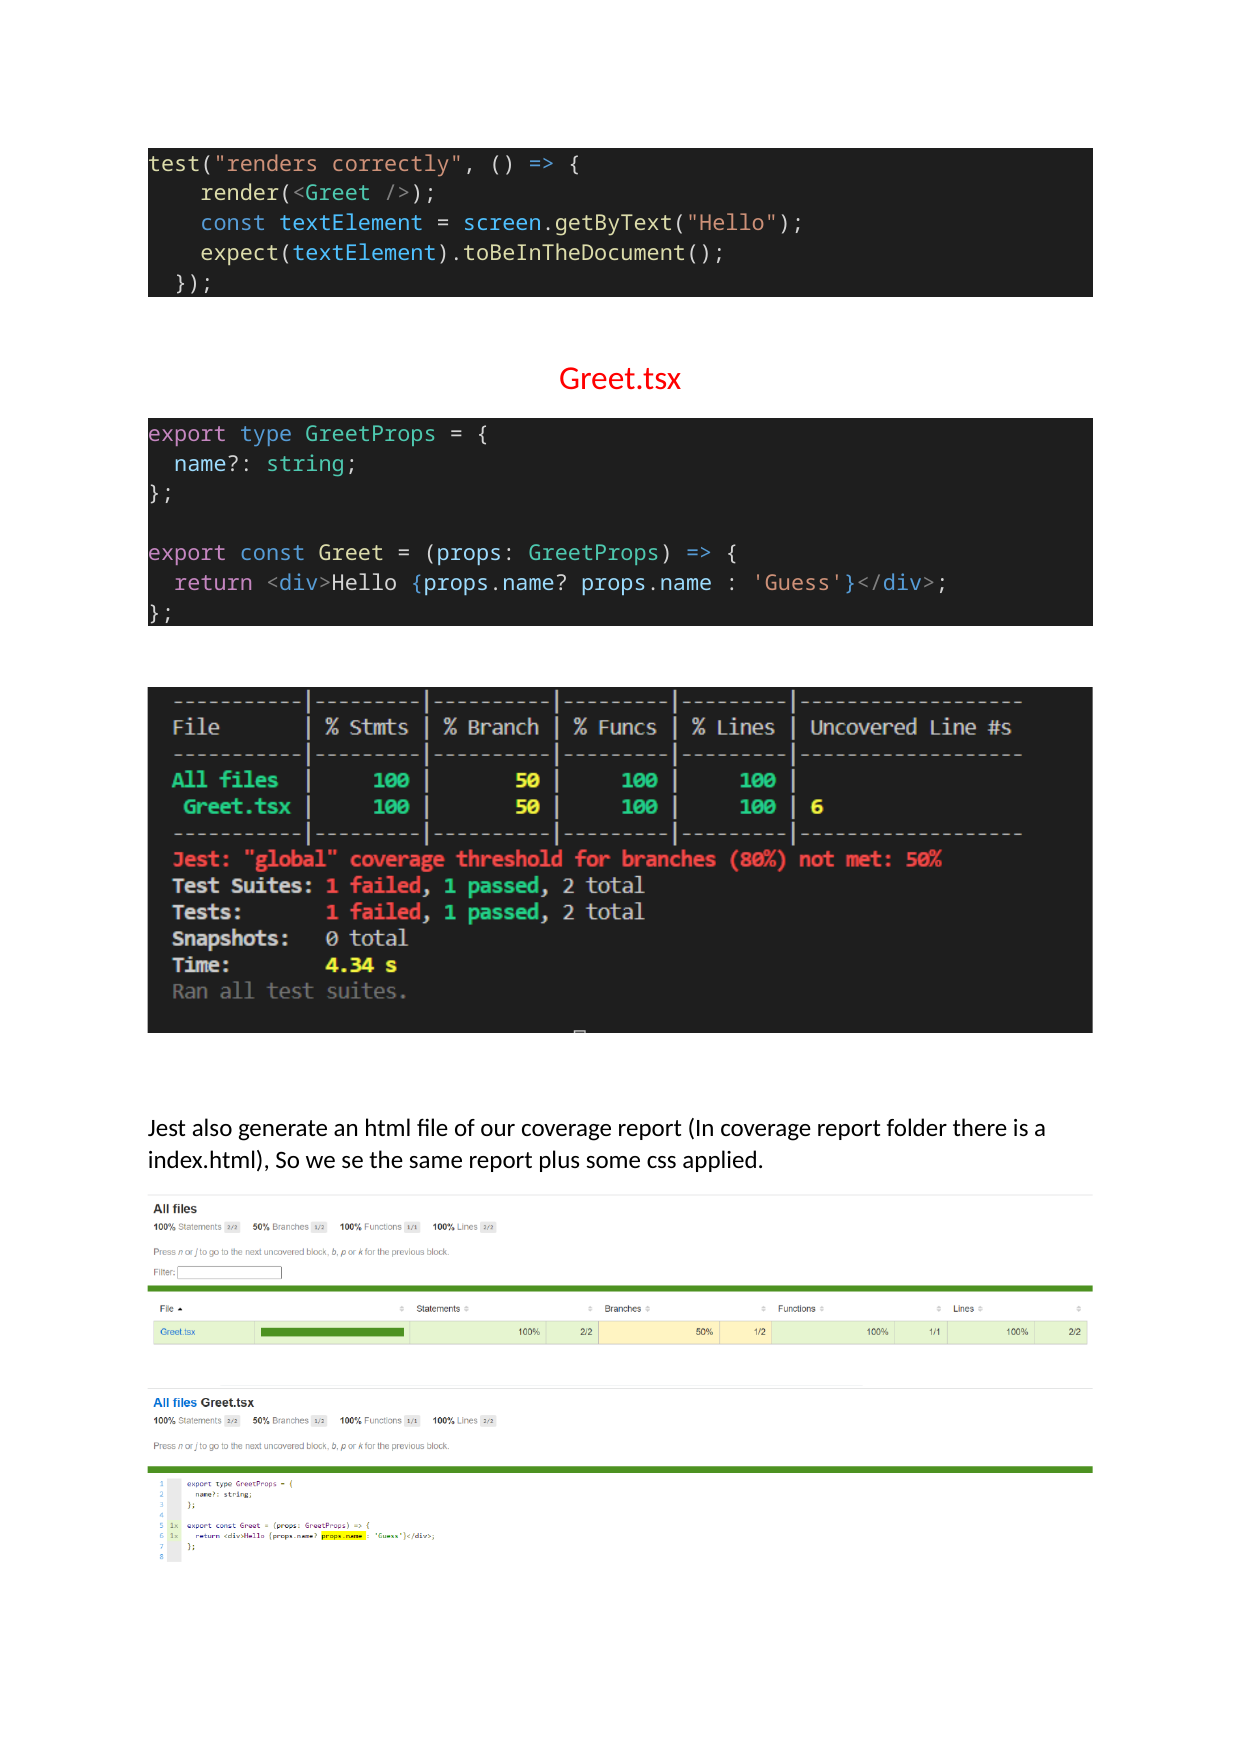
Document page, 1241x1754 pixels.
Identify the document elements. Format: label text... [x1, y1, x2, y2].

text export const Greet = (props: GreetProps) => { [148, 537, 1093, 567]
text Jest also generate an html file of our coverage report (In coverage report folder there is a index.html), So we se the same report plus some css applied. [148, 1112, 1093, 1175]
text export type GreetProps = { [148, 418, 1093, 448]
picture [147, 1194, 1093, 1384]
picture [147, 687, 1093, 1033]
picture [147, 1385, 1093, 1586]
text return <div>Hello {props.name? props.name : 'Guess'}</div>; [148, 567, 1093, 597]
text }; [148, 597, 1093, 626]
text }; [148, 477, 1093, 507]
text name?: string; [148, 448, 1093, 477]
text Greet.tsx [148, 357, 1093, 398]
text render(<Greet />); [148, 177, 1093, 207]
text test("renders correctly", () => { [148, 148, 1093, 177]
text const textElement = screen.getByText("Hello"); [148, 207, 1093, 237]
text expect(textElement).toBeInTheDocument(); [148, 237, 1093, 267]
text }); [148, 267, 1093, 297]
